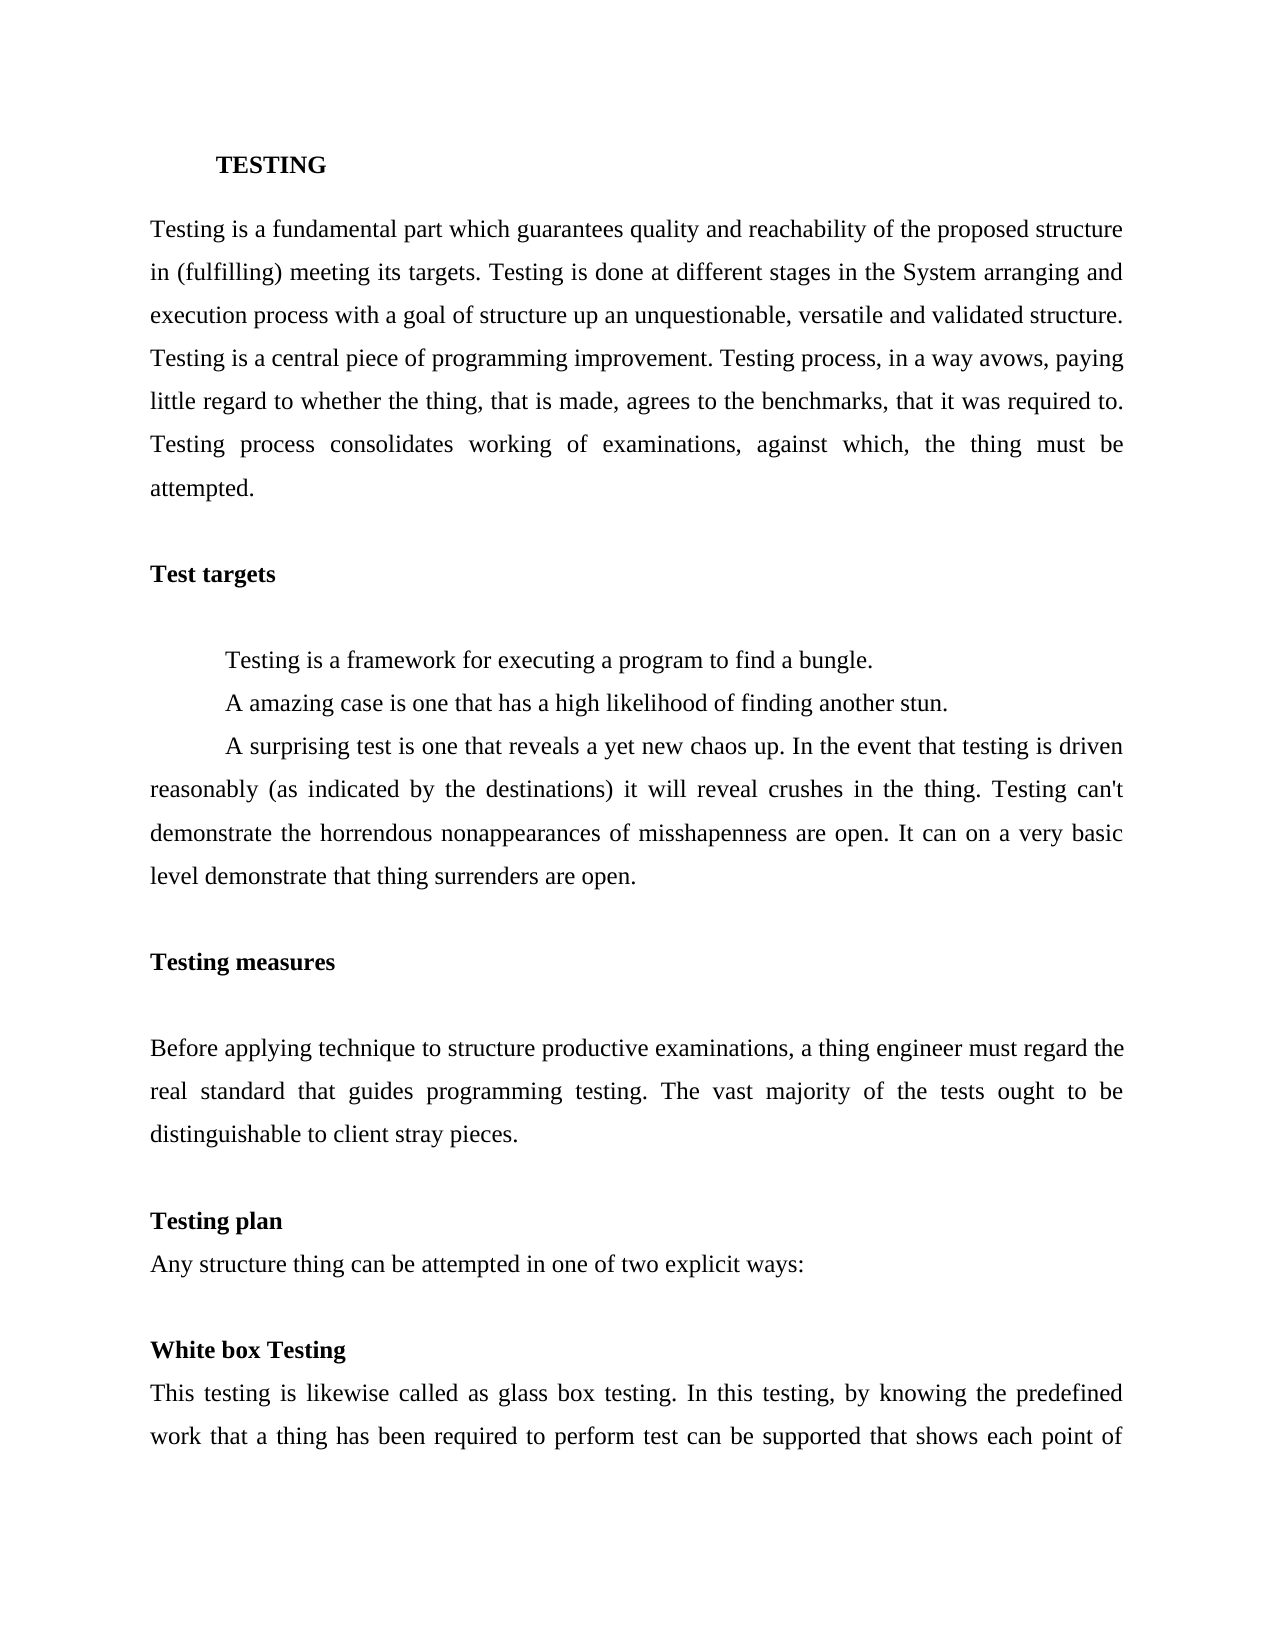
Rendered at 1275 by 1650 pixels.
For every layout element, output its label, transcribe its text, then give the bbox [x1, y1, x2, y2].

text  A surprising test is one that reveals a yet new chaos up. In the event that testing is driven reasonably (as indicated by the destinations) it will reveal crushes in the thing. Testing can't demonstrate the horrendous nonappearances of misshapenness are open. It can on a very basic level demonstrate that thing surrenders are open. [150, 731, 1125, 889]
text Test targets [150, 559, 1125, 588]
text Before applying technique to structure productive examinations, a thing engineer must regard the real standard that guides programming testing. The vast majority of the tests ought to be distinguishable to client stray pieces. [150, 1033, 1125, 1148]
text  Testing is a framework for executing a program to find a bungle. [150, 645, 1125, 674]
text White box Testing [150, 1335, 1125, 1364]
text  A amazing case is one that has a high likelihood of finding another stun. [150, 688, 1125, 717]
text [150, 1378, 1125, 1450]
text Testing measures [150, 947, 1125, 976]
text Testing plan [150, 1206, 1125, 1234]
text Testing is a fundamental part which guarantees quality and reachability of the proposed structure in (fulfilling) meeting its targets. Testing is done at different stages in the System arranging and execution process with a goal of structure up an unquestionable, versatile and validated structure. Testing is a central piece of programming improvement. Testing process, in a way avows, paying little regard to whether the thing, that is made, agrees to the benchmarks, that it was required to. Testing process consolidates working of examinations, against which, the thing must be attempted. [150, 214, 1125, 501]
list TESTING [216, 150, 1125, 179]
text Any structure thing can be attempted in one of two explicit ways: [150, 1249, 1125, 1278]
